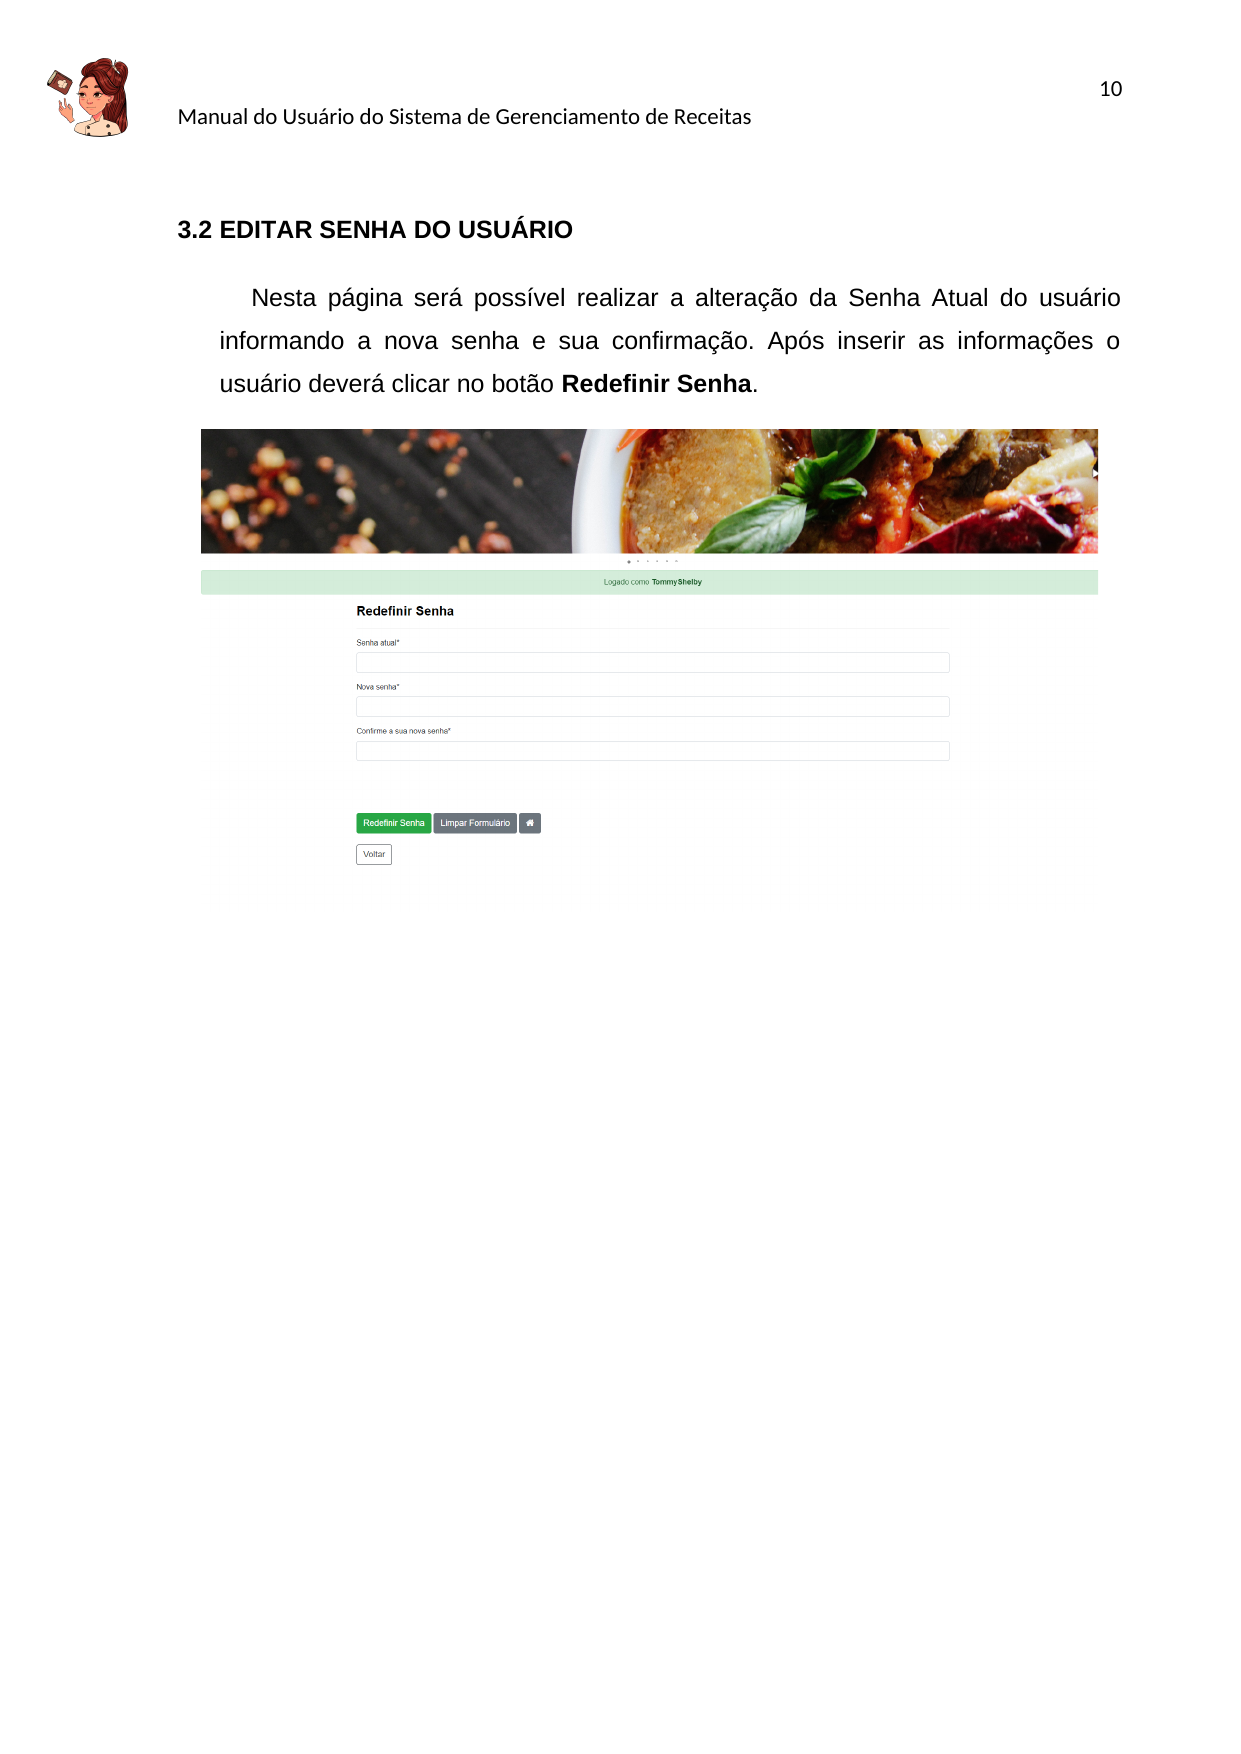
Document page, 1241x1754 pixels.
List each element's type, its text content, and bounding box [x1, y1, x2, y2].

picture [201, 429, 1099, 912]
text Nesta página será possível realizar a alteração da Senha Atual do usuário informando a nova senha e sua confirmação. Após inserir as informações o usuário deverá clicar no botão Redefinir Senha. [219, 283, 1122, 398]
picture [39, 45, 143, 149]
subtitle EDITAR SENHA DO USUÁRIO [177, 215, 1122, 244]
